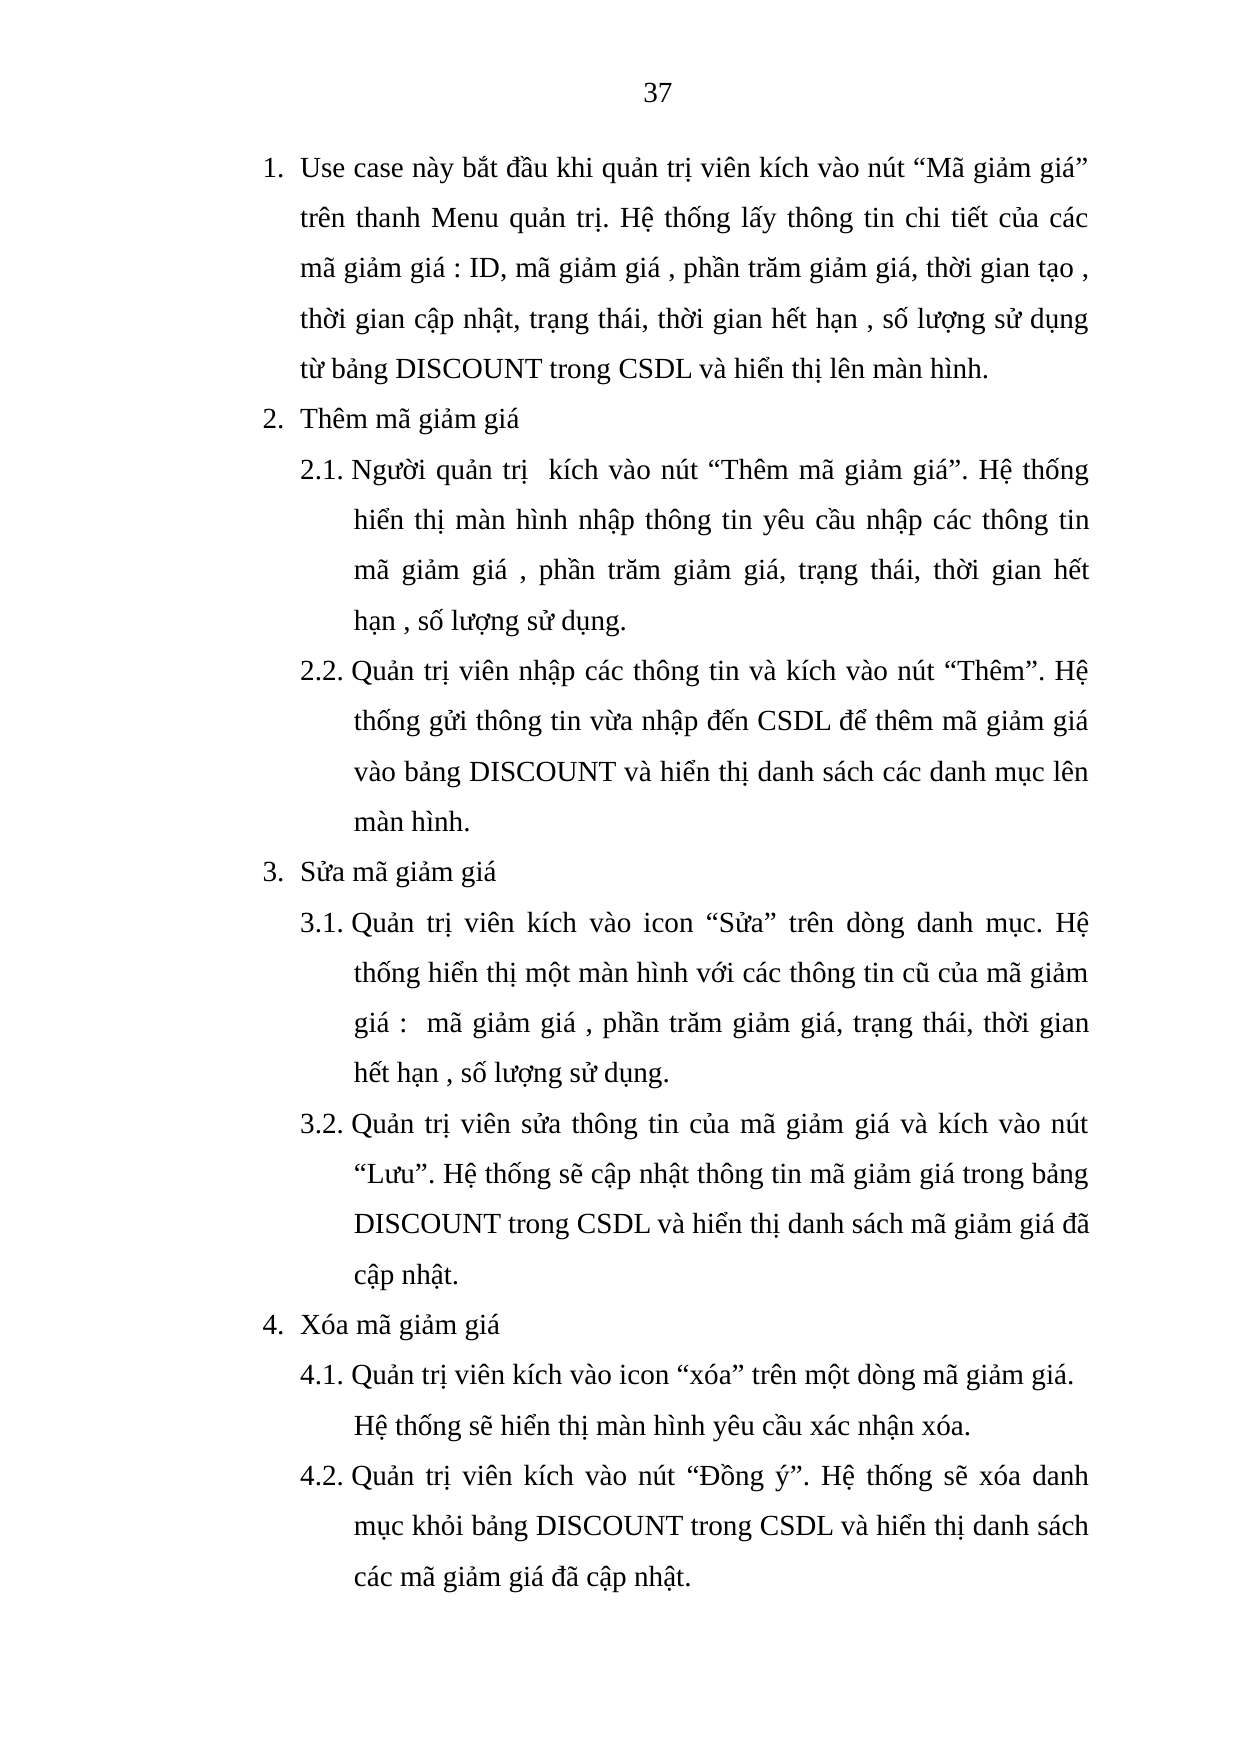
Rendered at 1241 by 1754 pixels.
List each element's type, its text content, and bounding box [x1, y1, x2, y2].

list Quản trị viên nhập các thông tin và kích vào nút “Thêm”. Hệ thống gửi thông tin vừa nhập đến CSDL để thêm mã giảm giá vào bảng DISCOUNT và hiển thị danh sách các danh mục lên màn hình. [300, 653, 1090, 838]
list Quản trị viên kích vào icon “Sửa” trên dòng danh mục. Hệ thống hiển thị một màn hình với các thông tin cũ của mã giảm giá : mã giảm giá , phần trăm giảm giá, trạng thái, thời gian hết hạn , số lượng sử dụng. [300, 905, 1090, 1089]
list Use case này bắt đầu khi quản trị viên kích vào nút “Mã giảm giá” trên thanh Menu quản trị. Hệ thống lấy thông tin chi tiết của các mã giảm giá : ID, mã giảm giá , phần trăm giảm giá, thời gian tạo , thời gian cập nhật, trạng thái, thời gian hết hạn , số lượng sử dụng từ bảng DISCOUNT trong CSDL và hiển thị lên màn hình. [262, 150, 1090, 385]
list Thêm mã giảm giá [262, 402, 1090, 435]
list Quản trị viên sửa thông tin của mã giảm giá và kích vào nút “Lưu”. Hệ thống sẽ cập nhật thông tin mã giảm giá trong bảng DISCOUNT trong CSDL và hiển thị danh sách mã giảm giá đã cập nhật. [300, 1106, 1090, 1290]
list Người quản trị kích vào nút “Thêm mã giảm giá”. Hệ thống hiển thị màn hình nhập thông tin yêu cầu nhập các thông tin mã giảm giá , phần trăm giảm giá, trạng thái, thời gian hết hạn , số lượng sử dụng. [300, 452, 1090, 636]
list Quản trị viên kích vào icon “xóa” trên một dòng mã giảm giá. Hệ thống sẽ hiển thị màn hình yêu cầu xác nhận xóa. [300, 1357, 1090, 1441]
list Sửa mã giảm giá [262, 854, 1090, 888]
list Xóa mã giảm giá [262, 1307, 1090, 1341]
list Quản trị viên kích vào nút “Đồng ý”. Hệ thống sẽ xóa danh mục khỏi bảng DISCOUNT trong CSDL và hiển thị danh sách các mã giảm giá đã cập nhật. [300, 1458, 1090, 1592]
